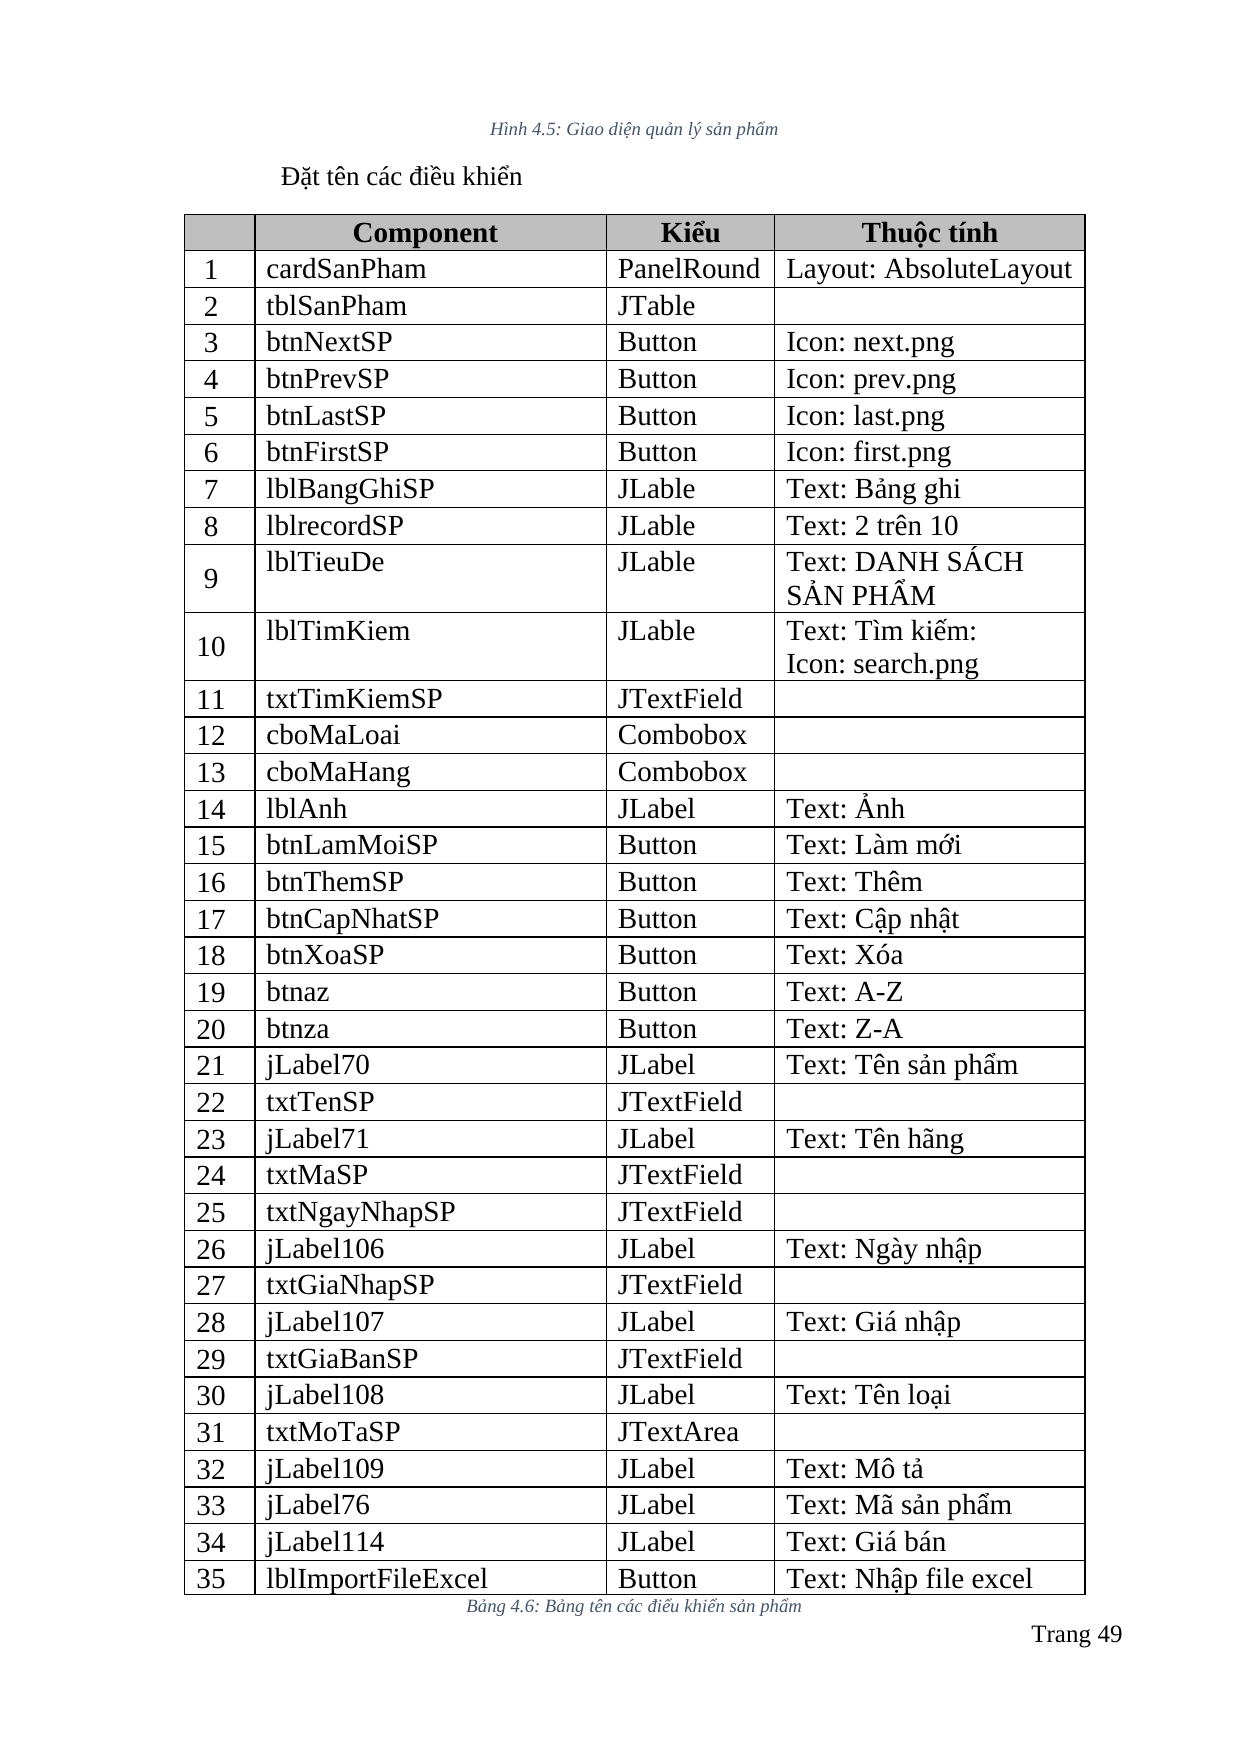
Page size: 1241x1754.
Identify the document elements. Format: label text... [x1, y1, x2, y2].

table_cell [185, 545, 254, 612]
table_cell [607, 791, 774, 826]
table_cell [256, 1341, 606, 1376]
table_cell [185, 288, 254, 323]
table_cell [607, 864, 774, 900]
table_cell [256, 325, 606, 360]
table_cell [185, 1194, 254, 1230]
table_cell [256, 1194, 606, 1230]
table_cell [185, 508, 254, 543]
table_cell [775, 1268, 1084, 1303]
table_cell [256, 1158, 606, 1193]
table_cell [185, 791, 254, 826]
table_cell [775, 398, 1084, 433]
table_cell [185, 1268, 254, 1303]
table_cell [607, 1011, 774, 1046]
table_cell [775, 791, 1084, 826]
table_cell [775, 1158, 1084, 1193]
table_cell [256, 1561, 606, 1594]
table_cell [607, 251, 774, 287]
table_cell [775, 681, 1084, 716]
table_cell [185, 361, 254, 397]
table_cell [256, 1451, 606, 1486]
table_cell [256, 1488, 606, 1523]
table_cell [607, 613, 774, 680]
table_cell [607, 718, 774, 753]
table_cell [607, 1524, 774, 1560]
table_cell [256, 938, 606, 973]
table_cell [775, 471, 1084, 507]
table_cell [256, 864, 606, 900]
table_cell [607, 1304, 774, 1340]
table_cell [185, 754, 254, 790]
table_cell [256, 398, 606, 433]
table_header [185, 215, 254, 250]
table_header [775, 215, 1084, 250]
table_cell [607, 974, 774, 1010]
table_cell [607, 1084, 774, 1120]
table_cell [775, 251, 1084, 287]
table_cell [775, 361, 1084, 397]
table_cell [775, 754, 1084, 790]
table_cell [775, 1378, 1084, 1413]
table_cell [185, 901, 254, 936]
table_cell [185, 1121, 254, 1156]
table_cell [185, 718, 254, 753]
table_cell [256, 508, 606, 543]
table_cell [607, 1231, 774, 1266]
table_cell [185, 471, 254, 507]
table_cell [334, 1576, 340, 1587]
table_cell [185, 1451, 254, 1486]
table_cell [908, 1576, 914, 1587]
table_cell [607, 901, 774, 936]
text Đặt tên các điều khiển [281, 161, 1122, 192]
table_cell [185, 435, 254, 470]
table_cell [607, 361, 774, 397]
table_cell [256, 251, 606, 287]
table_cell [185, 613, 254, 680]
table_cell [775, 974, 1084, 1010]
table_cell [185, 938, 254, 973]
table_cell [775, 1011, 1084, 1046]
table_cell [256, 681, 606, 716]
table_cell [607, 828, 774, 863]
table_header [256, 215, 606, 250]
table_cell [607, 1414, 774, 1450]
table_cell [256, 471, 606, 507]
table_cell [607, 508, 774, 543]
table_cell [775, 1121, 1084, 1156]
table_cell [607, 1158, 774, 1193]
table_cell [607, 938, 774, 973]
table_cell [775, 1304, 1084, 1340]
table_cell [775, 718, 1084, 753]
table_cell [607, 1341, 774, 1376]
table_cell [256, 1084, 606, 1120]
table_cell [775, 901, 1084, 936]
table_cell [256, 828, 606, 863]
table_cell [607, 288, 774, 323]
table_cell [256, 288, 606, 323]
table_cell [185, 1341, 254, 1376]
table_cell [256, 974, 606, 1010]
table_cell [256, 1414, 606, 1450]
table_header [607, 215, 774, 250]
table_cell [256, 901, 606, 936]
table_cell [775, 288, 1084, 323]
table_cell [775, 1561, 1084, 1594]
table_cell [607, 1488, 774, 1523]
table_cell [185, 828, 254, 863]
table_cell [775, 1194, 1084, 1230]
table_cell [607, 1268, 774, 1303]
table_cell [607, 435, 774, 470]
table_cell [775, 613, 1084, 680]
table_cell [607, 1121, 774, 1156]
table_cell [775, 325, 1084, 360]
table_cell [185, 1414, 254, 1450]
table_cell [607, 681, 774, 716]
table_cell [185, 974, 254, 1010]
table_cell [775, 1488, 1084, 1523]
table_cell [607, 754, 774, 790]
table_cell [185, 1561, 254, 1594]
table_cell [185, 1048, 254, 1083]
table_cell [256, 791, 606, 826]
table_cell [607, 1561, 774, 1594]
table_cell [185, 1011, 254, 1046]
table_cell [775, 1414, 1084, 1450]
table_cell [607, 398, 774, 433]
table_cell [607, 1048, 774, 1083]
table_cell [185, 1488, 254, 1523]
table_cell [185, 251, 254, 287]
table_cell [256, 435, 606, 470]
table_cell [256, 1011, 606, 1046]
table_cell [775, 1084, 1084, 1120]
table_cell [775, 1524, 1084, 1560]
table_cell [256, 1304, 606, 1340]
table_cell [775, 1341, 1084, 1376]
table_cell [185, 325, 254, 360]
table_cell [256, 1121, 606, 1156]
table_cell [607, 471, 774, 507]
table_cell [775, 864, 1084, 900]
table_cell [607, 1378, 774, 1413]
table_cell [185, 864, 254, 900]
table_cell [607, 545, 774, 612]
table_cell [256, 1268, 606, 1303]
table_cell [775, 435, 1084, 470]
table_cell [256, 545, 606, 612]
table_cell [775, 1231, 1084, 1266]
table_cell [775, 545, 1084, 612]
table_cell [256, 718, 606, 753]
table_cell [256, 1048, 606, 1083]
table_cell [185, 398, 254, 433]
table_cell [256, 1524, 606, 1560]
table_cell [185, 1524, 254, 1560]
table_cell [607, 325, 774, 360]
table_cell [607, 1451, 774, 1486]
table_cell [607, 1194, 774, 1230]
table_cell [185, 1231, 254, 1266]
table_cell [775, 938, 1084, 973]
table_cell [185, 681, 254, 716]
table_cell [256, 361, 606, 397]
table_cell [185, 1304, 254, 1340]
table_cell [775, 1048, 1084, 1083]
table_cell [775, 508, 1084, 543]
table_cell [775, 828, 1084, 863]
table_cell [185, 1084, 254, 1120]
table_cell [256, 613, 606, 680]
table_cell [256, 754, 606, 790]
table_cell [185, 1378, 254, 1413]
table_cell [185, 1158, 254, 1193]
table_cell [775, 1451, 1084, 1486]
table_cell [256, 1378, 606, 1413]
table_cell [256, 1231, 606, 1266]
